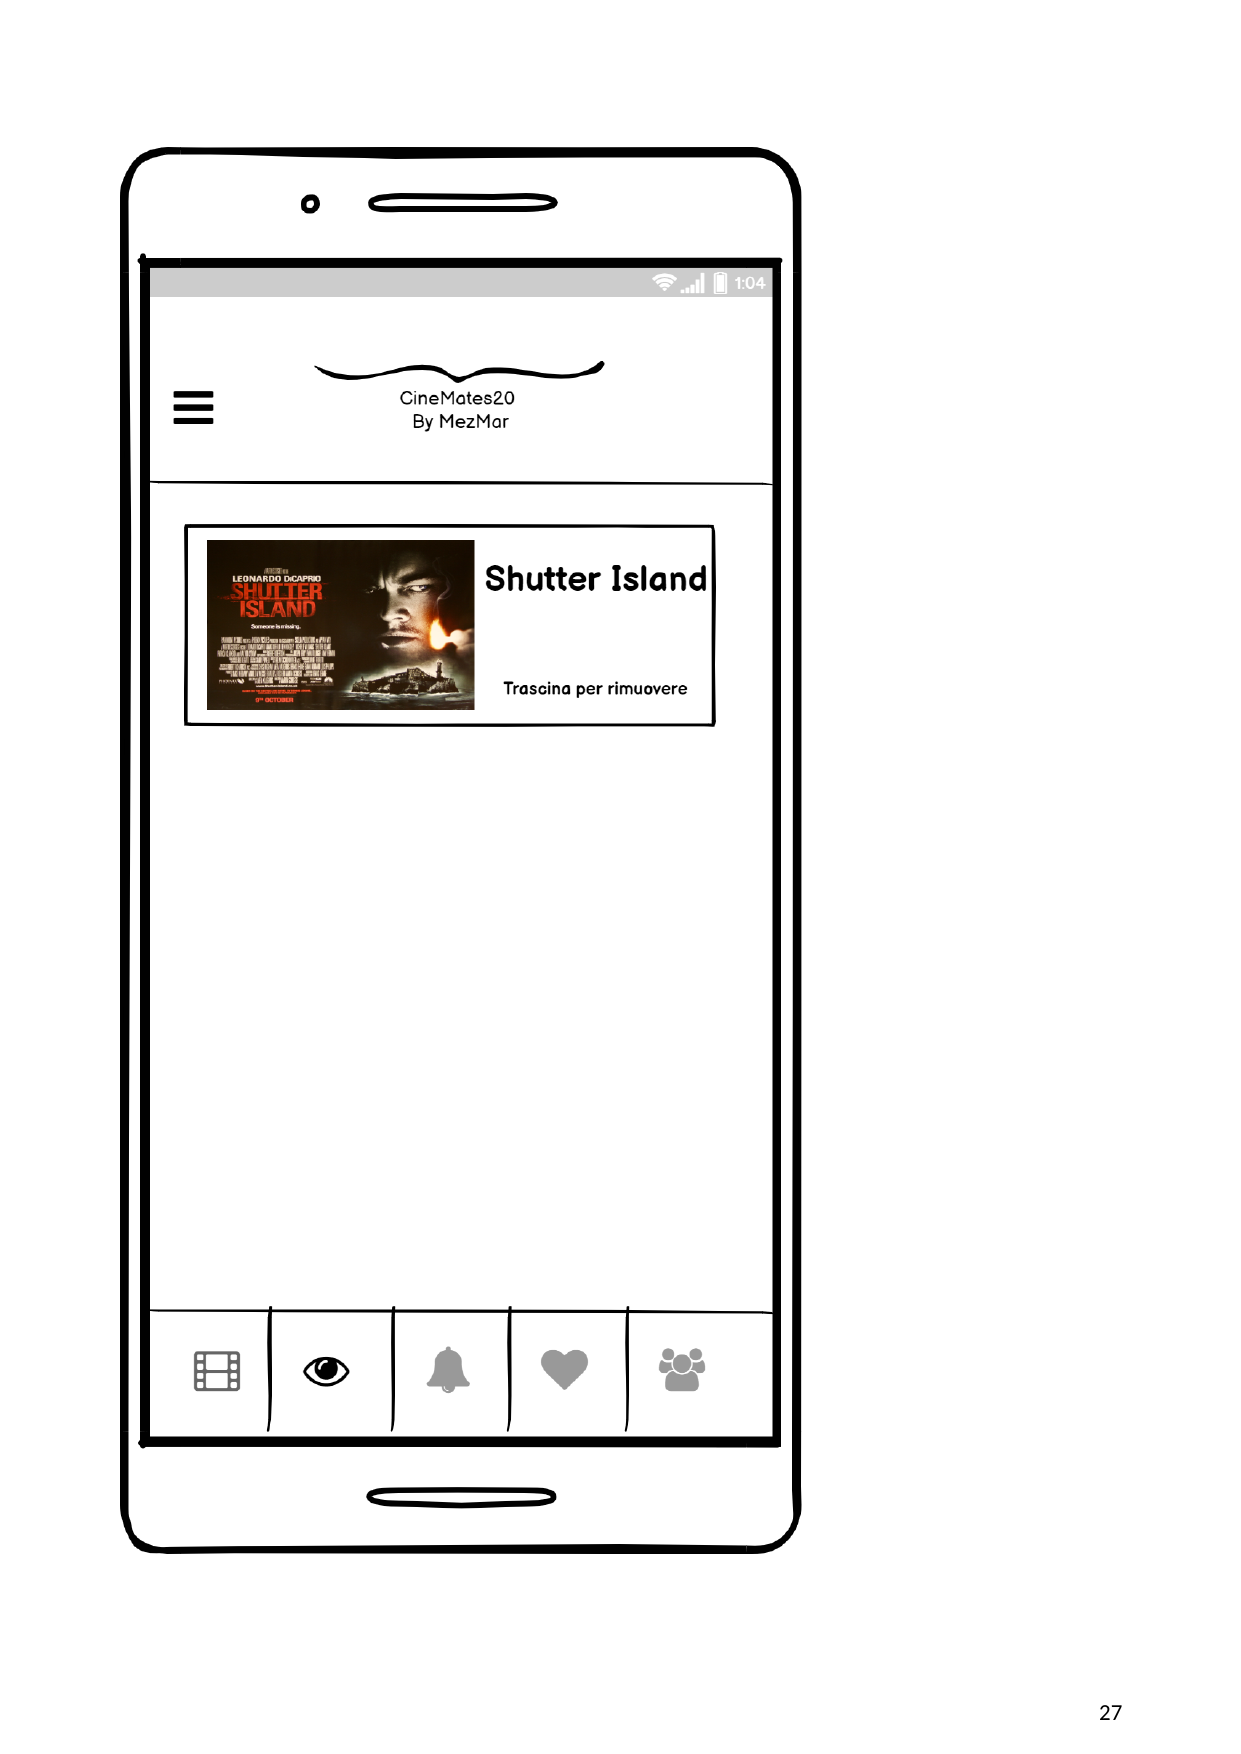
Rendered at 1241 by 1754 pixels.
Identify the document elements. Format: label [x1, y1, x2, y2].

picture [118, 147, 884, 1554]
